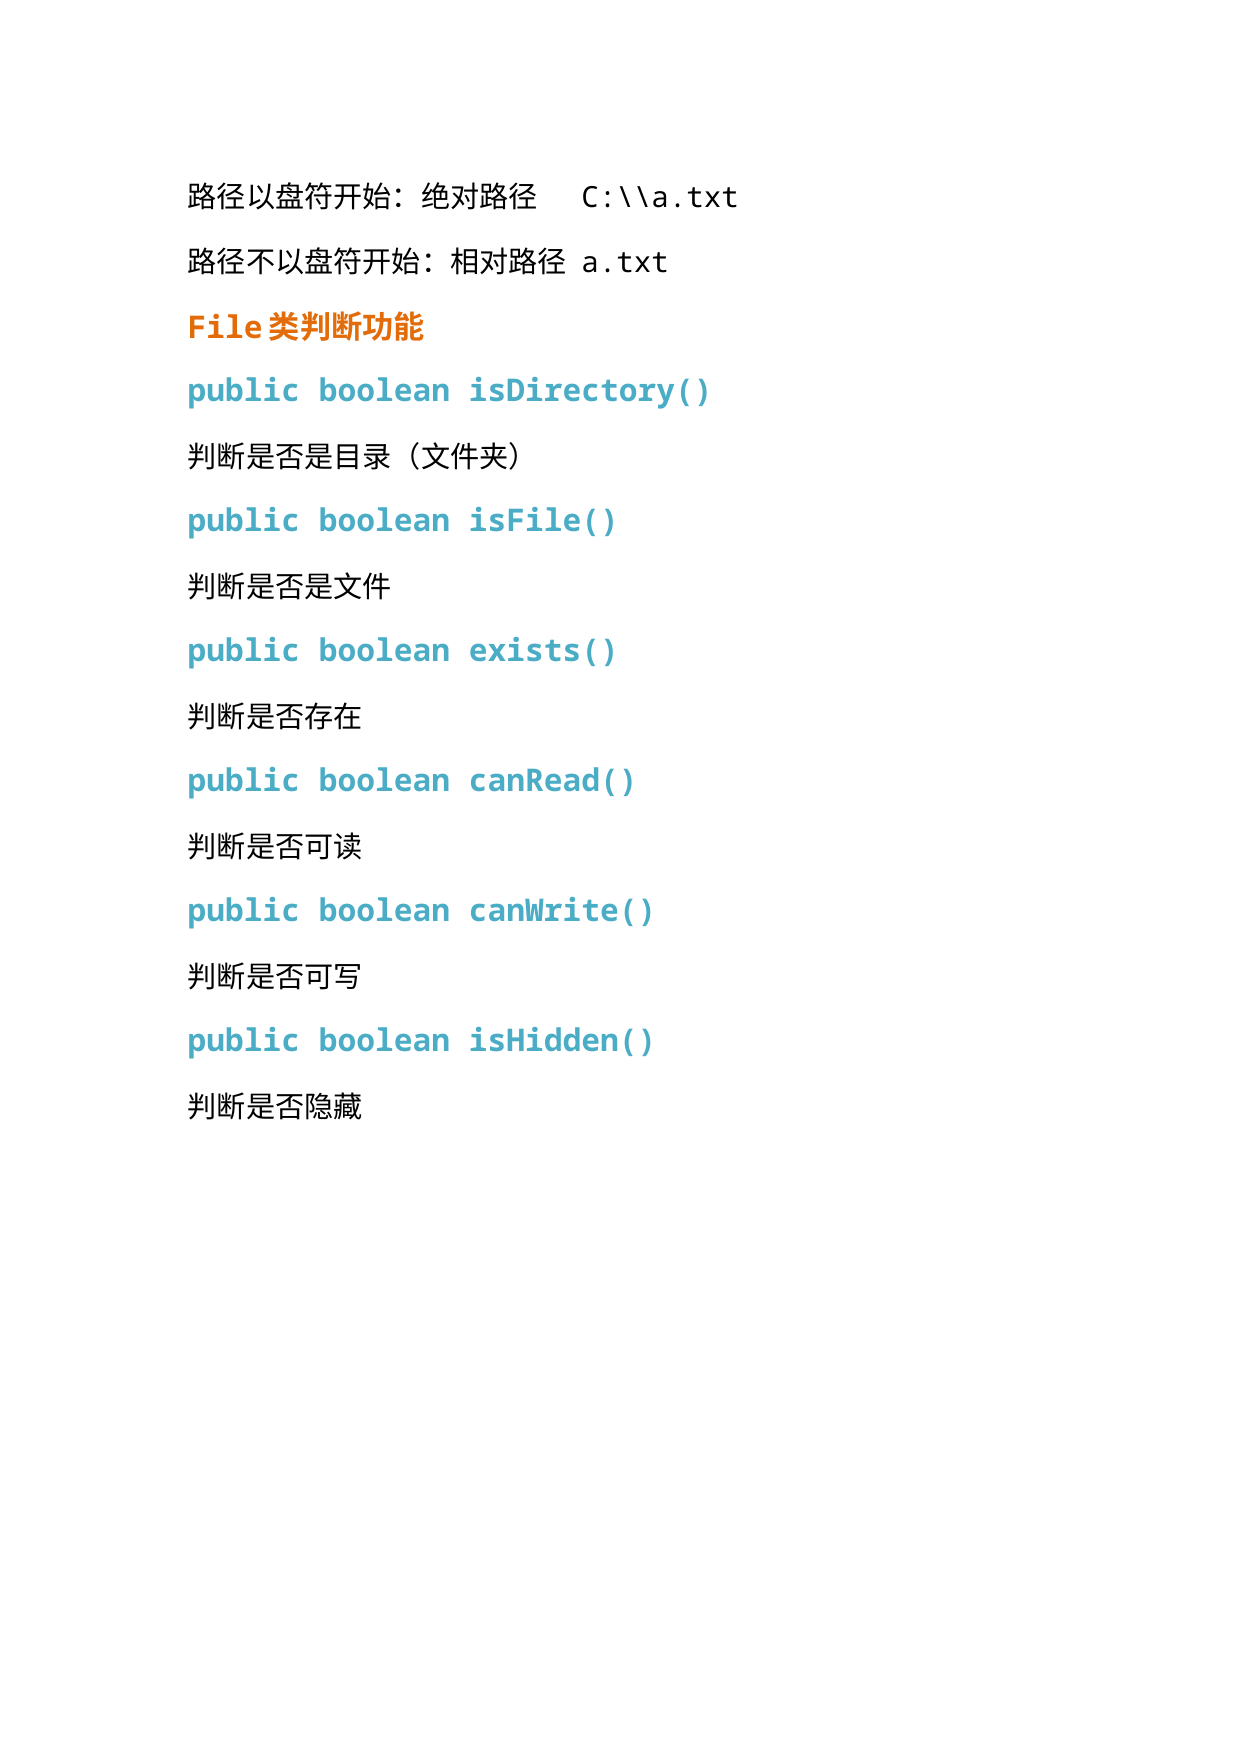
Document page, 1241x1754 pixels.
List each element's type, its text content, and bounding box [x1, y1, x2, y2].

text public boolean isHidden() [187, 1007, 1053, 1072]
text public boolean canRead() [187, 747, 1053, 812]
text 判断是否是文件 [187, 552, 1053, 617]
text 判断是否可写 [187, 942, 1053, 1007]
text 判断是否是目录（文件夹） [187, 422, 1053, 487]
text public boolean exists() [187, 617, 1053, 682]
text public boolean isFile() [187, 487, 1053, 552]
text 判断是否存在 [187, 682, 1053, 747]
text public boolean isDirectory() [187, 357, 1053, 422]
text 判断是否可读 [187, 812, 1053, 877]
text public boolean canWrite() [187, 877, 1053, 942]
text 路径以盘符开始：绝对路径 C:\\a.txt [187, 162, 1053, 227]
text 判断是否隐藏 [187, 1072, 1053, 1137]
text 路径不以盘符开始：相对路径 a.txt [187, 227, 1053, 292]
text File类判断功能 [187, 292, 1053, 357]
